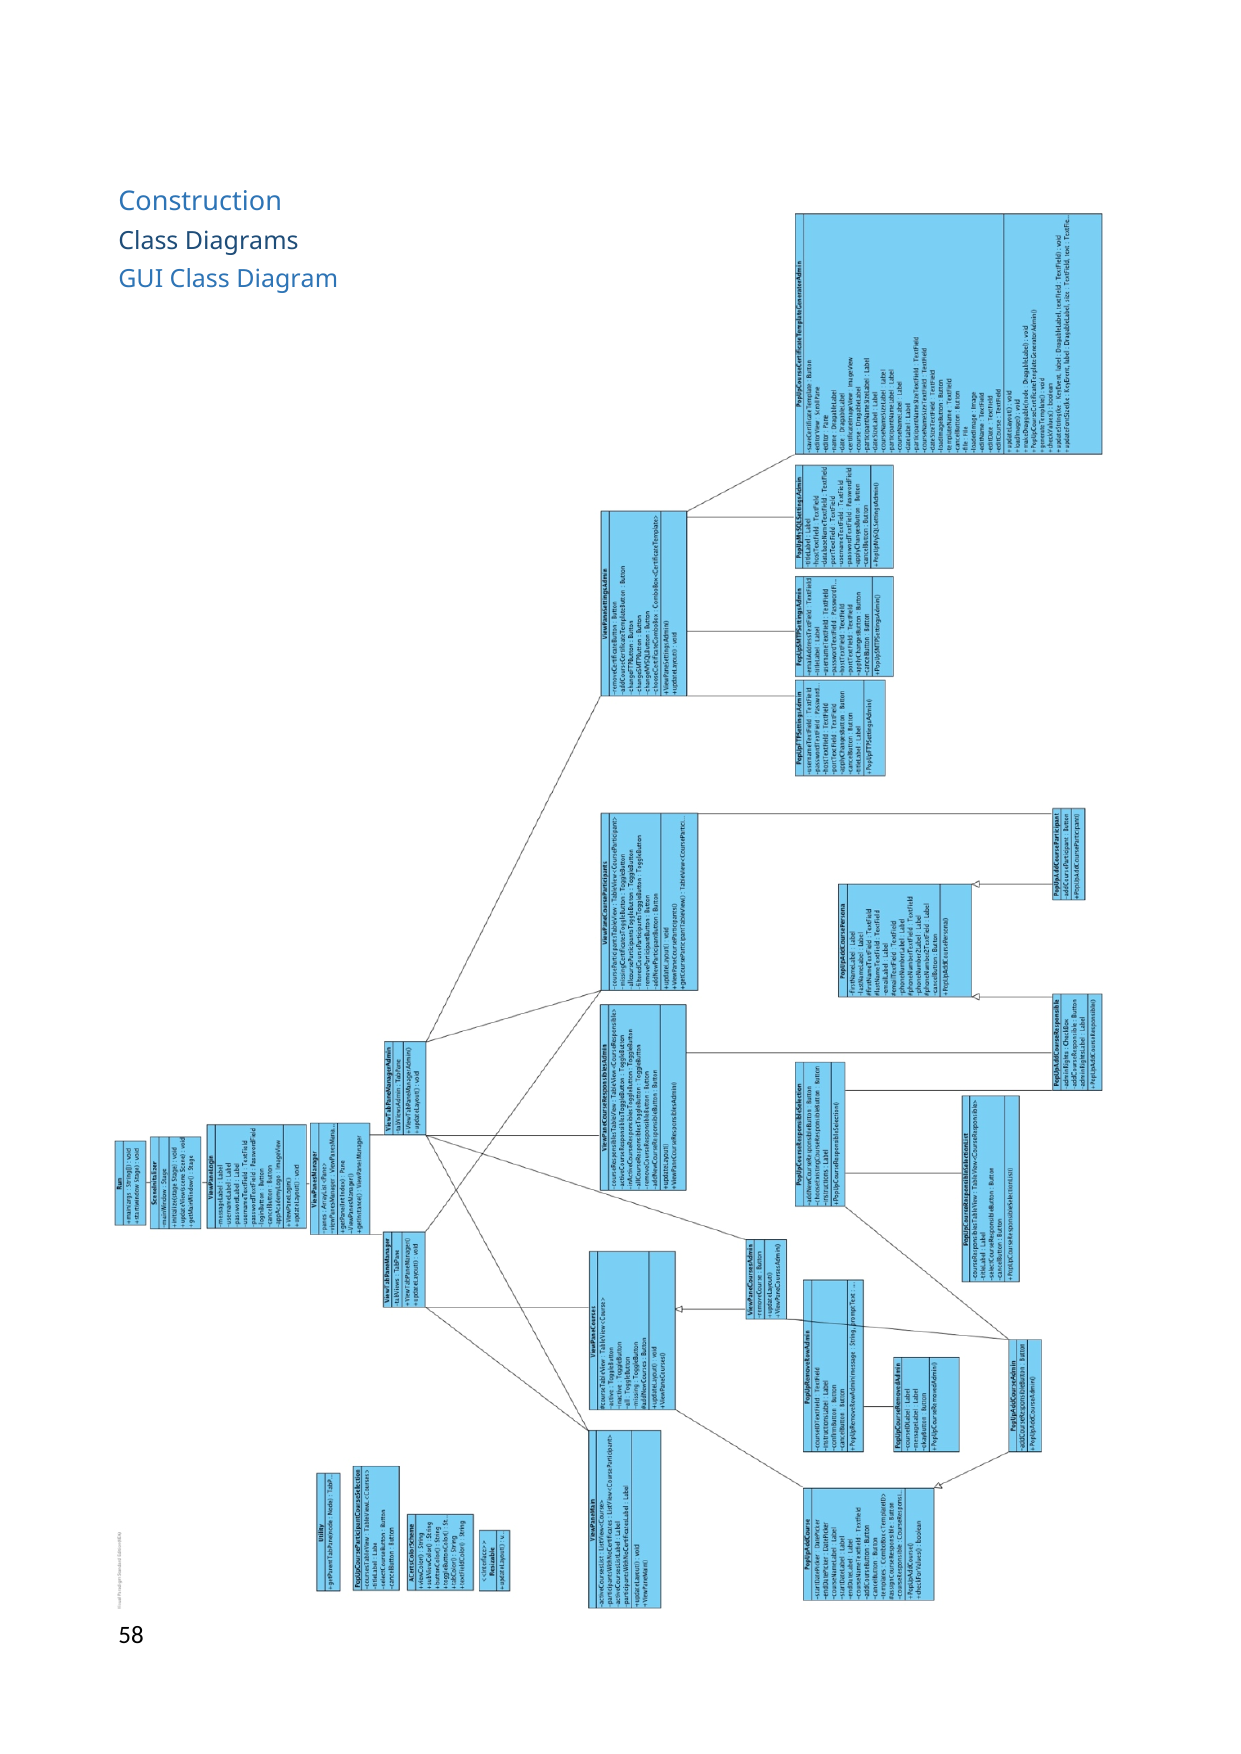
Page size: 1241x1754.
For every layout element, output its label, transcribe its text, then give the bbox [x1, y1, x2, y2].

subtitle Class Diagrams [118, 222, 1122, 256]
subtitle GUI Class Diagram [118, 261, 1122, 295]
picture [116, 213, 1103, 1609]
subtitle Construction [118, 181, 1122, 218]
